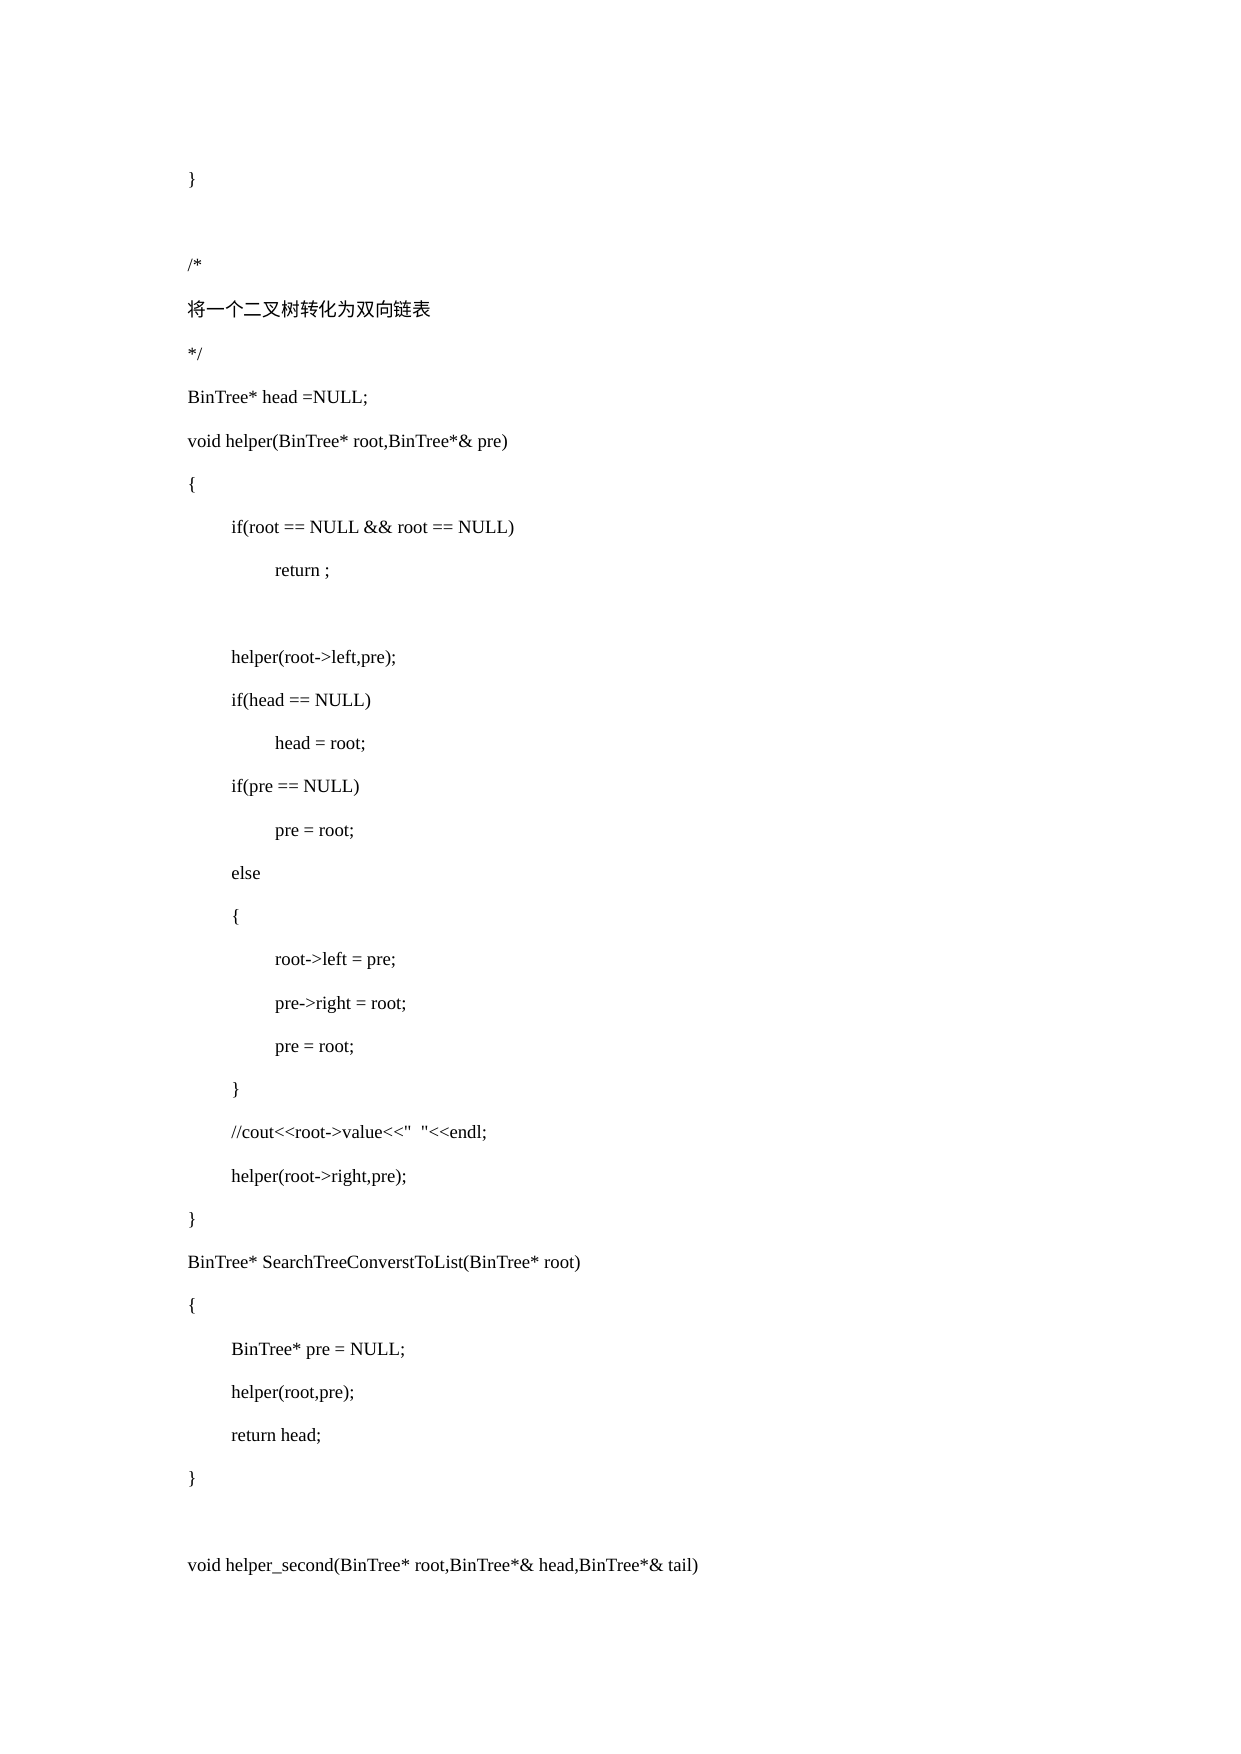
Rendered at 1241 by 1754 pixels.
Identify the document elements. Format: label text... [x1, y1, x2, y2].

text 将一个二叉树转化为双向链表 [187, 292, 1053, 324]
text if(pre == NULL) [187, 770, 1053, 802]
text if(head == NULL) [187, 683, 1053, 716]
text return ; [187, 554, 1053, 586]
text } [187, 162, 1053, 194]
text helper(root,pre); [187, 1375, 1053, 1408]
text void helper(BinTree* root,BinTree*& pre) [187, 424, 1053, 457]
text return head; [187, 1418, 1053, 1451]
text void helper_second(BinTree* root,BinTree*& head,BinTree*& tail) [187, 1548, 1053, 1581]
text pre->right = root; [187, 986, 1053, 1019]
text { [187, 467, 1053, 500]
text } [187, 1462, 1053, 1494]
text } [187, 1073, 1053, 1105]
text if(root == NULL && root == NULL) [187, 511, 1053, 543]
text { [187, 900, 1053, 932]
text BinTree* pre = NULL; [187, 1332, 1053, 1364]
text helper(root->left,pre); [187, 640, 1053, 673]
text head = root; [187, 727, 1053, 759]
text helper(root->right,pre); [187, 1159, 1053, 1192]
text /* [187, 248, 1053, 281]
text BinTree* SearchTreeConverstToList(BinTree* root) [187, 1246, 1053, 1278]
text root->left = pre; [187, 943, 1053, 975]
text else [187, 856, 1053, 889]
text BinTree* head =NULL; [187, 381, 1053, 413]
text { [187, 1289, 1053, 1321]
text pre = root; [187, 1029, 1053, 1062]
text //cout<<root->value<<" "<<endl; [187, 1116, 1053, 1148]
text */ [187, 338, 1053, 370]
text } [187, 1202, 1053, 1235]
text pre = root; [187, 813, 1053, 846]
